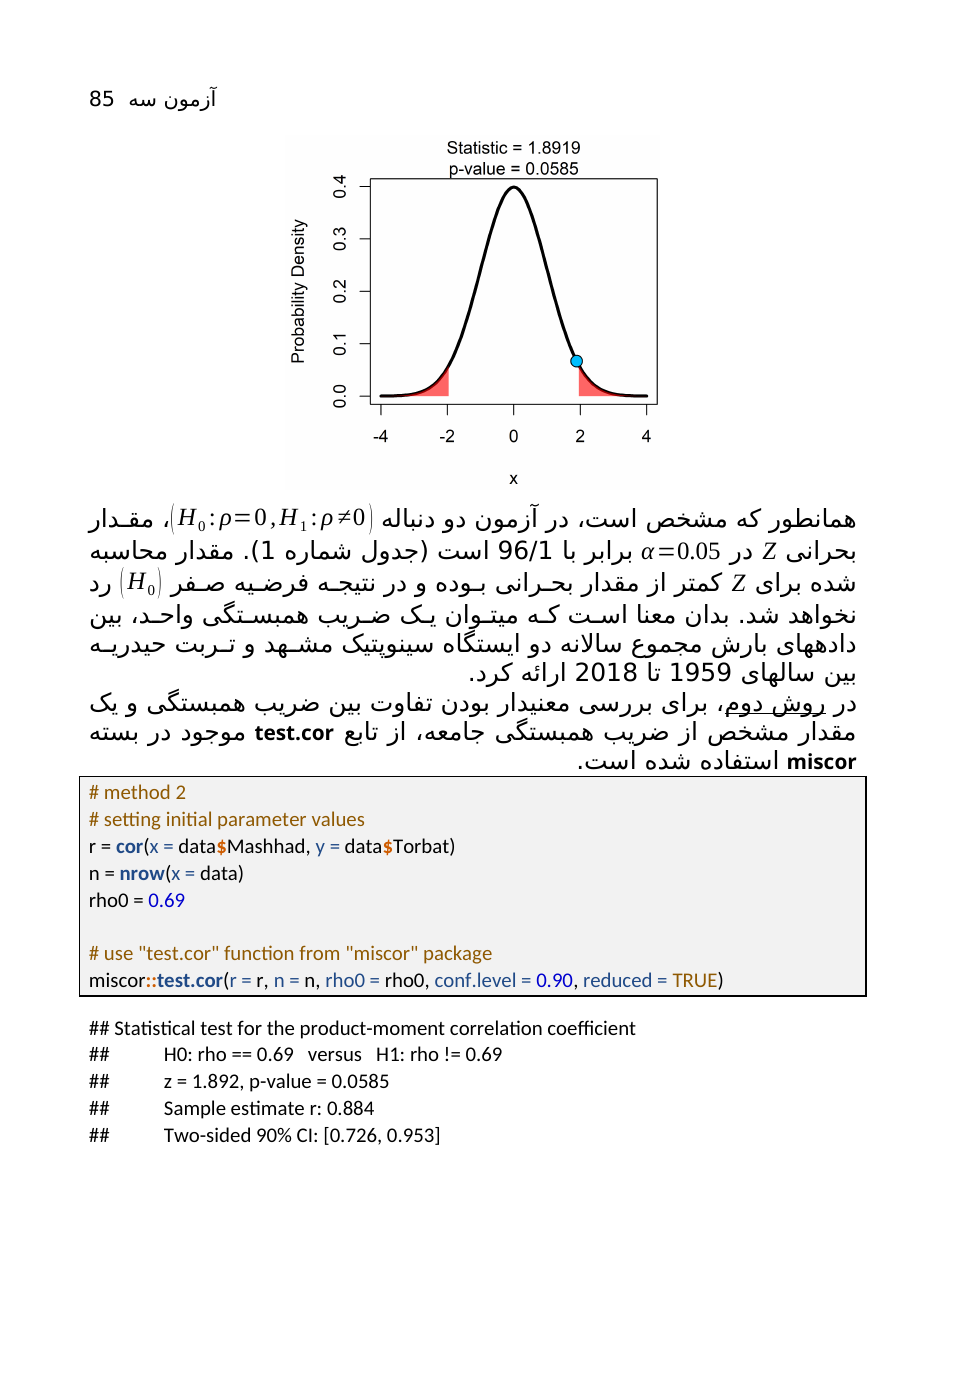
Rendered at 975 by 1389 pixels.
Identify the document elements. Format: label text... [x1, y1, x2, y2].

text همانطور که مشخص است، در آزمون دو دنباله ، مقدار بحرانی در برابر با 96/1 است (جدول شماره 1). مقدار محاسبه شده برای کمتر از مقدار بحرانی بوده و در نتیجه فرضیه صفر رد نخواهد شد. بدان معنا است که می‏توان یک ضریب همبستگی واحد، بین داده‏های بارش مجموع سالانه دو ایستگاه سینوپتیک مشهد و تربت حیدریه بین سال‏های 1959 تا 2018 ارائه کرد. [89, 502, 857, 688]
text در روش دوم، برای بررسی معنی‏دار بودن تفاوت بین ضریب همبستگی و یک مقدار مشخص از ضریب همبستگی جامعه، از تابع test.cor موجود در بسته miscor استفاده شده است. [89, 688, 857, 776]
text ## Statistical test for the product-moment correlation coefficient ## H0: rho == 0.69 versus H1: rho != 0.69 ## z = 1.892, p-value = 0.0585 ## Sample estimate r: 0.884 ## Two-sided 90% CI: [0.726, 0.953] [89, 1015, 857, 1148]
picture [285, 135, 661, 490]
text # method 2 # setting initial parameter values r = cor(x = data$Mashhad, y = data$Torbat) n = nrow(x = data) rho0 = 0.69 # use "test.cor" function from "miscor" package miscor::test.cor(r = r, n = n, rho0 = rho0, conf.level = 0.90, reduced = TRUE) [80, 777, 865, 995]
